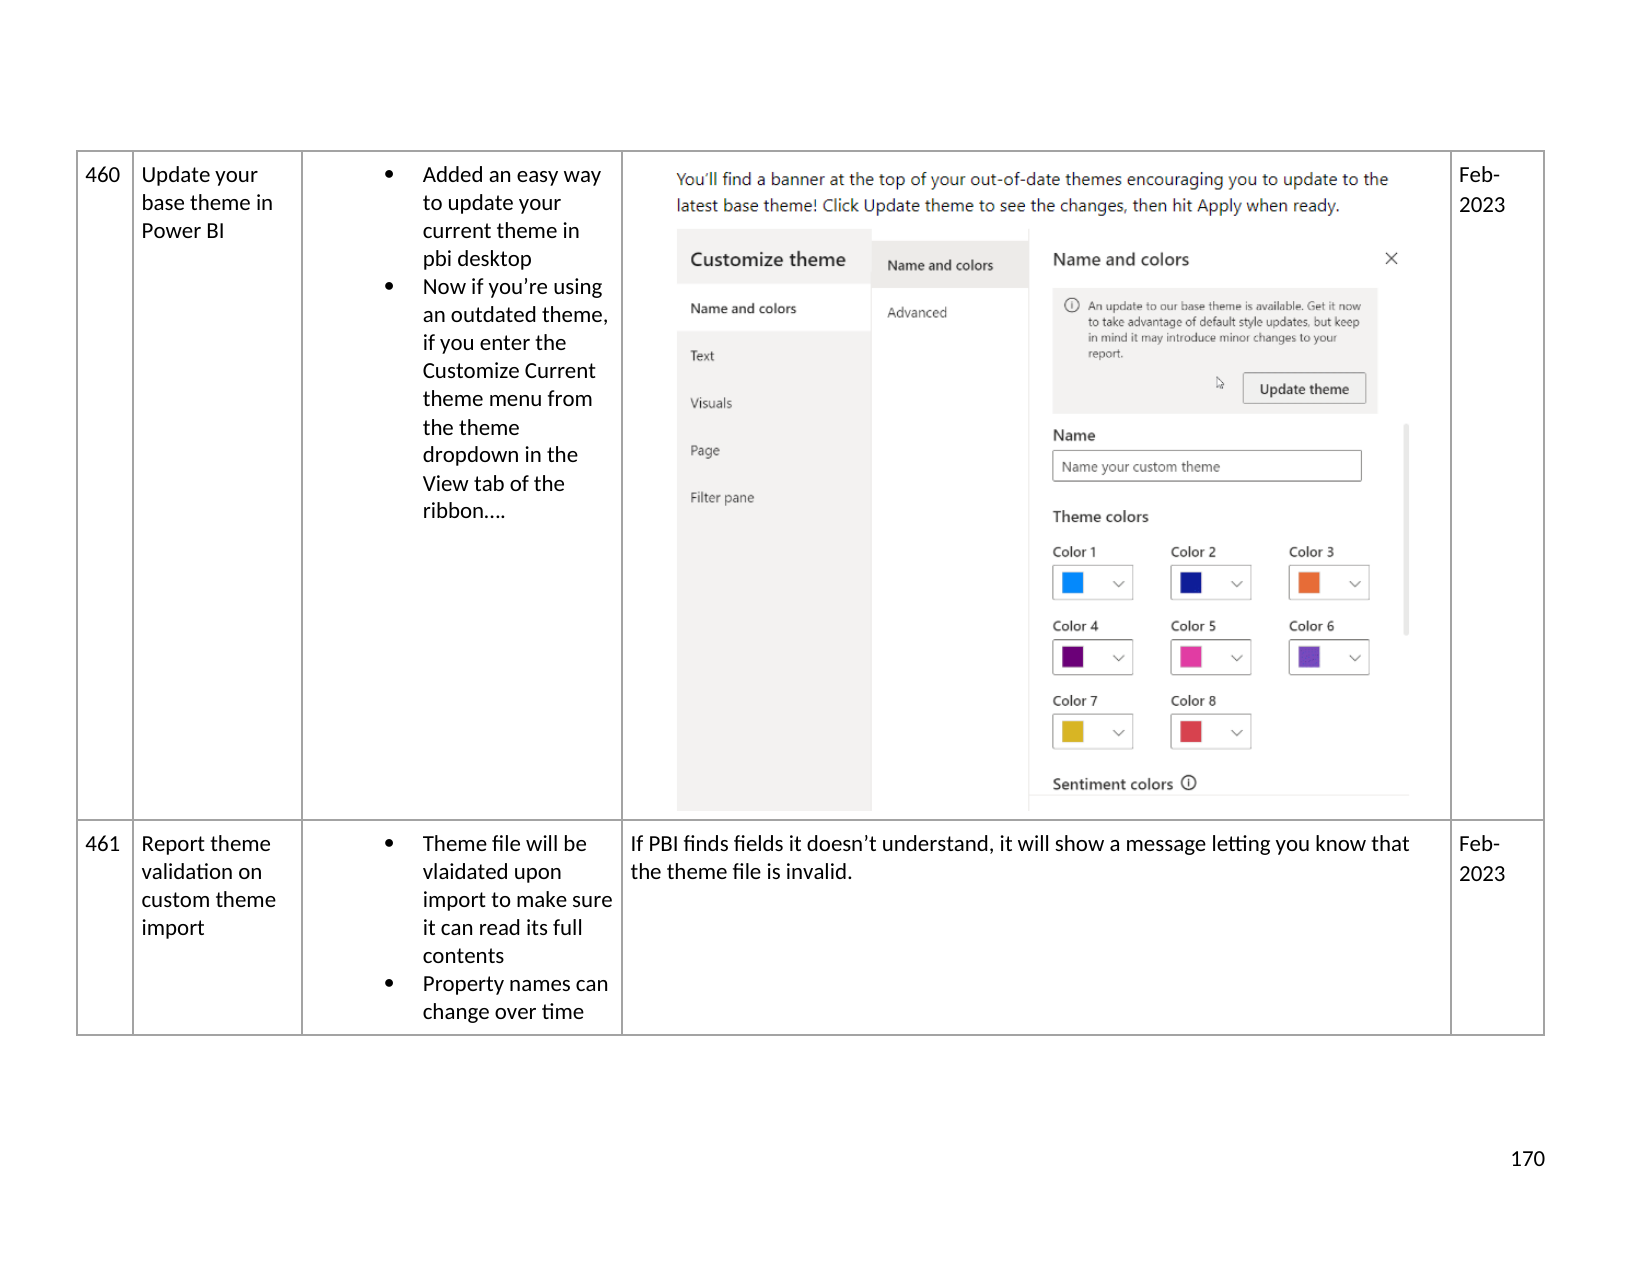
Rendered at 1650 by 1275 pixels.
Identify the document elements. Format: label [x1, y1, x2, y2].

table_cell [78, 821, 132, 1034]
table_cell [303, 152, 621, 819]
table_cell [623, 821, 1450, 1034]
picture [630, 160, 1443, 811]
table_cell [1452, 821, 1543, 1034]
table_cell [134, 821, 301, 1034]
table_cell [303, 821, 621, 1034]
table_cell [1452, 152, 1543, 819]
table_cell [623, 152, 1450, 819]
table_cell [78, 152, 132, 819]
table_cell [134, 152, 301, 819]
